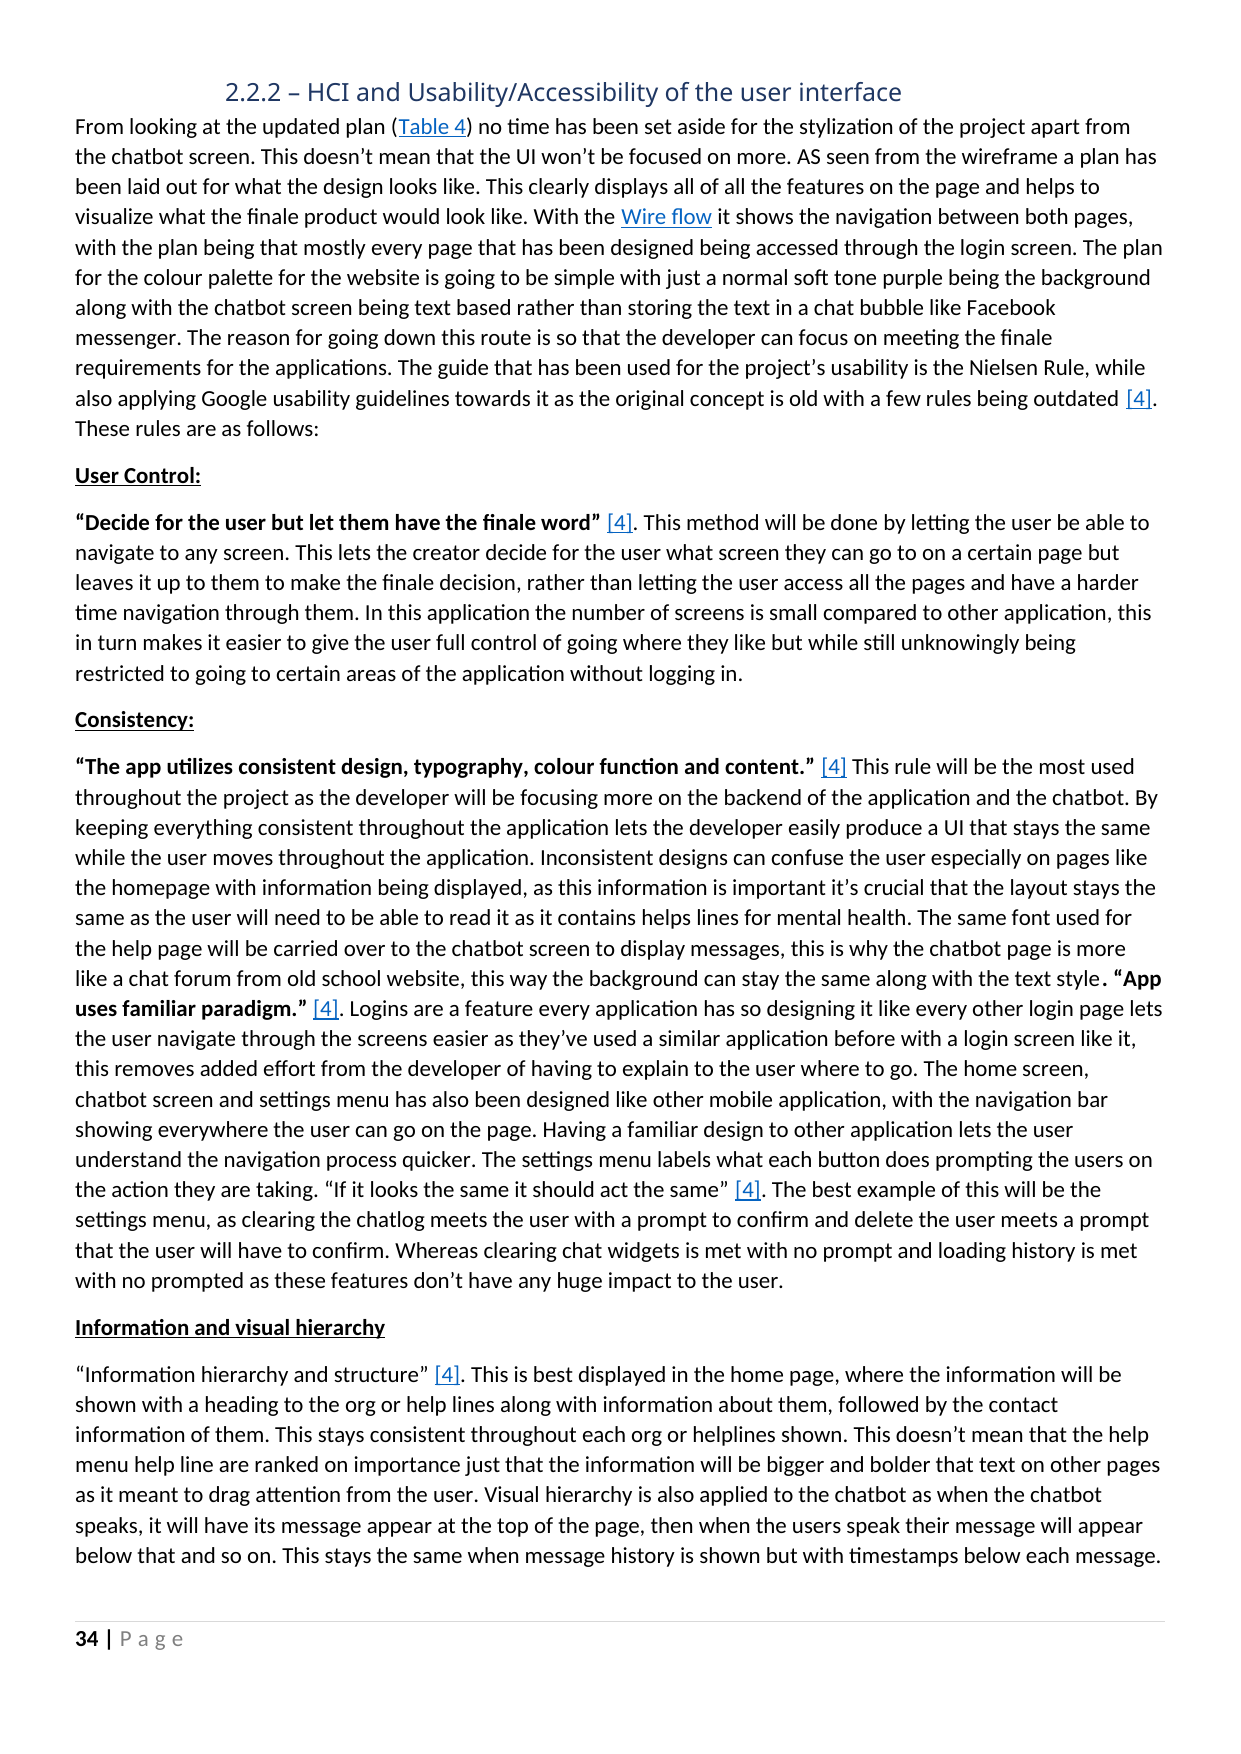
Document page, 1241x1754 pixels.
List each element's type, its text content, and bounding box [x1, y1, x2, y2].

text “Information hierarchy and structure” [4]. This is best displayed in the home page, where the information will be shown with a heading to the org or help lines along with information about them, followed by the contact information of them. This stays consistent throughout each org or helplines shown. This doesn’t mean that the help menu help line are ranked on importance just that the information will be bigger and bolder that text on other pages as it meant to drag attention from the user. Visual hierarchy is also applied to the chatbot as when the chatbot speaks, it will have its message appear at the top of the page, then when the users speak their message will appear below that and so on. This stays the same when message history is shown but with timestamps below each message. [75, 1360, 1165, 1569]
text User Control: [75, 461, 1165, 489]
subtitle 2.2.2 – HCI and Usability/Accessibility of the user interface [75, 75, 1165, 109]
text “Decide for the user but let them have the finale word” [4]. This method will be done by letting the user be able to navigate to any screen. This lets the creator decide for the user what screen they can go to on a certain page but leaves it up to them to make the finale decision, rather than letting the user access all the pages and have a harder time navigation through them. In this application the number of screens is small compared to other application, this in turn makes it easier to give the user full control of going where they like but while still unknowingly being restricted to going to certain areas of the application without logging in. [75, 508, 1165, 687]
text From looking at the updated plan (Table 4) no time has been set aside for the stylization of the project apart from the chatbot screen. This doesn’t mean that the UI won’t be focused on more. AS seen from the wireframe a plan has been laid out for what the design looks like. This clearly displays all of all the features on the page and helps to visualize what the finale product would look like. With the Wire flow it shows the navigation between both pages, with the plan being that mostly every page that has been designed being accessed through the login screen. The plan for the colour palette for the website is going to be simple with just a normal soft tone purple being the background along with the chatbot screen being text based rather than storing the text in a chat bubble like Facebook messenger. The reason for going down this route is so that the developer can focus on meeting the finale requirements for the applications. The guide that has been used for the project’s usability is the Nielsen Rule, while also applying Google usability guidelines towards it as the original concept is old with a few rules being outdated [4]. These rules are as follows: [75, 112, 1165, 442]
text “The app utilizes consistent design, typography, colour function and content.” [4] This rule will be the most used throughout the project as the developer will be focusing more on the backend of the application and the chatbot. By keeping everything consistent throughout the application lets the developer easily produce a UI that stays the same while the user moves throughout the application. Inconsistent designs can confuse the user especially on pages like the homepage with information being displayed, as this information is important it’s crucial that the layout stays the same as the user will need to be able to read it as it contains helps lines for mental health. The same font used for the help page will be carried over to the chatbot screen to display messages, this is why the chatbot page is more like a chat forum from old school website, this way the background can stay the same along with the text style. “App uses familiar paradigm.” [4]. Logins are a feature every application has so designing it like every other login page lets the user navigate through the screens easier as they’ve used a similar application before with a login screen like it, this removes added effort from the developer of having to explain to the user where to go. The home screen, chatbot screen and settings menu has also been designed like other mobile application, with the navigation bar showing everywhere the user can go on the page. Having a familiar design to other application lets the user understand the navigation process quicker. The settings menu labels what each button does prompting the users on the action they are taking. “If it looks the same it should act the same” [4]. The best example of this will be the settings menu, as clearing the chatlog meets the user with a prompt to confirm and delete the user meets a prompt that the user will have to confirm. Whereas clearing chat widgets is met with no prompt and loading history is met with no prompted as these features don’t have any huge impact to the user. [75, 752, 1165, 1294]
text Information and visual hierarchy [75, 1313, 1165, 1341]
text Consistency: [75, 706, 1165, 733]
